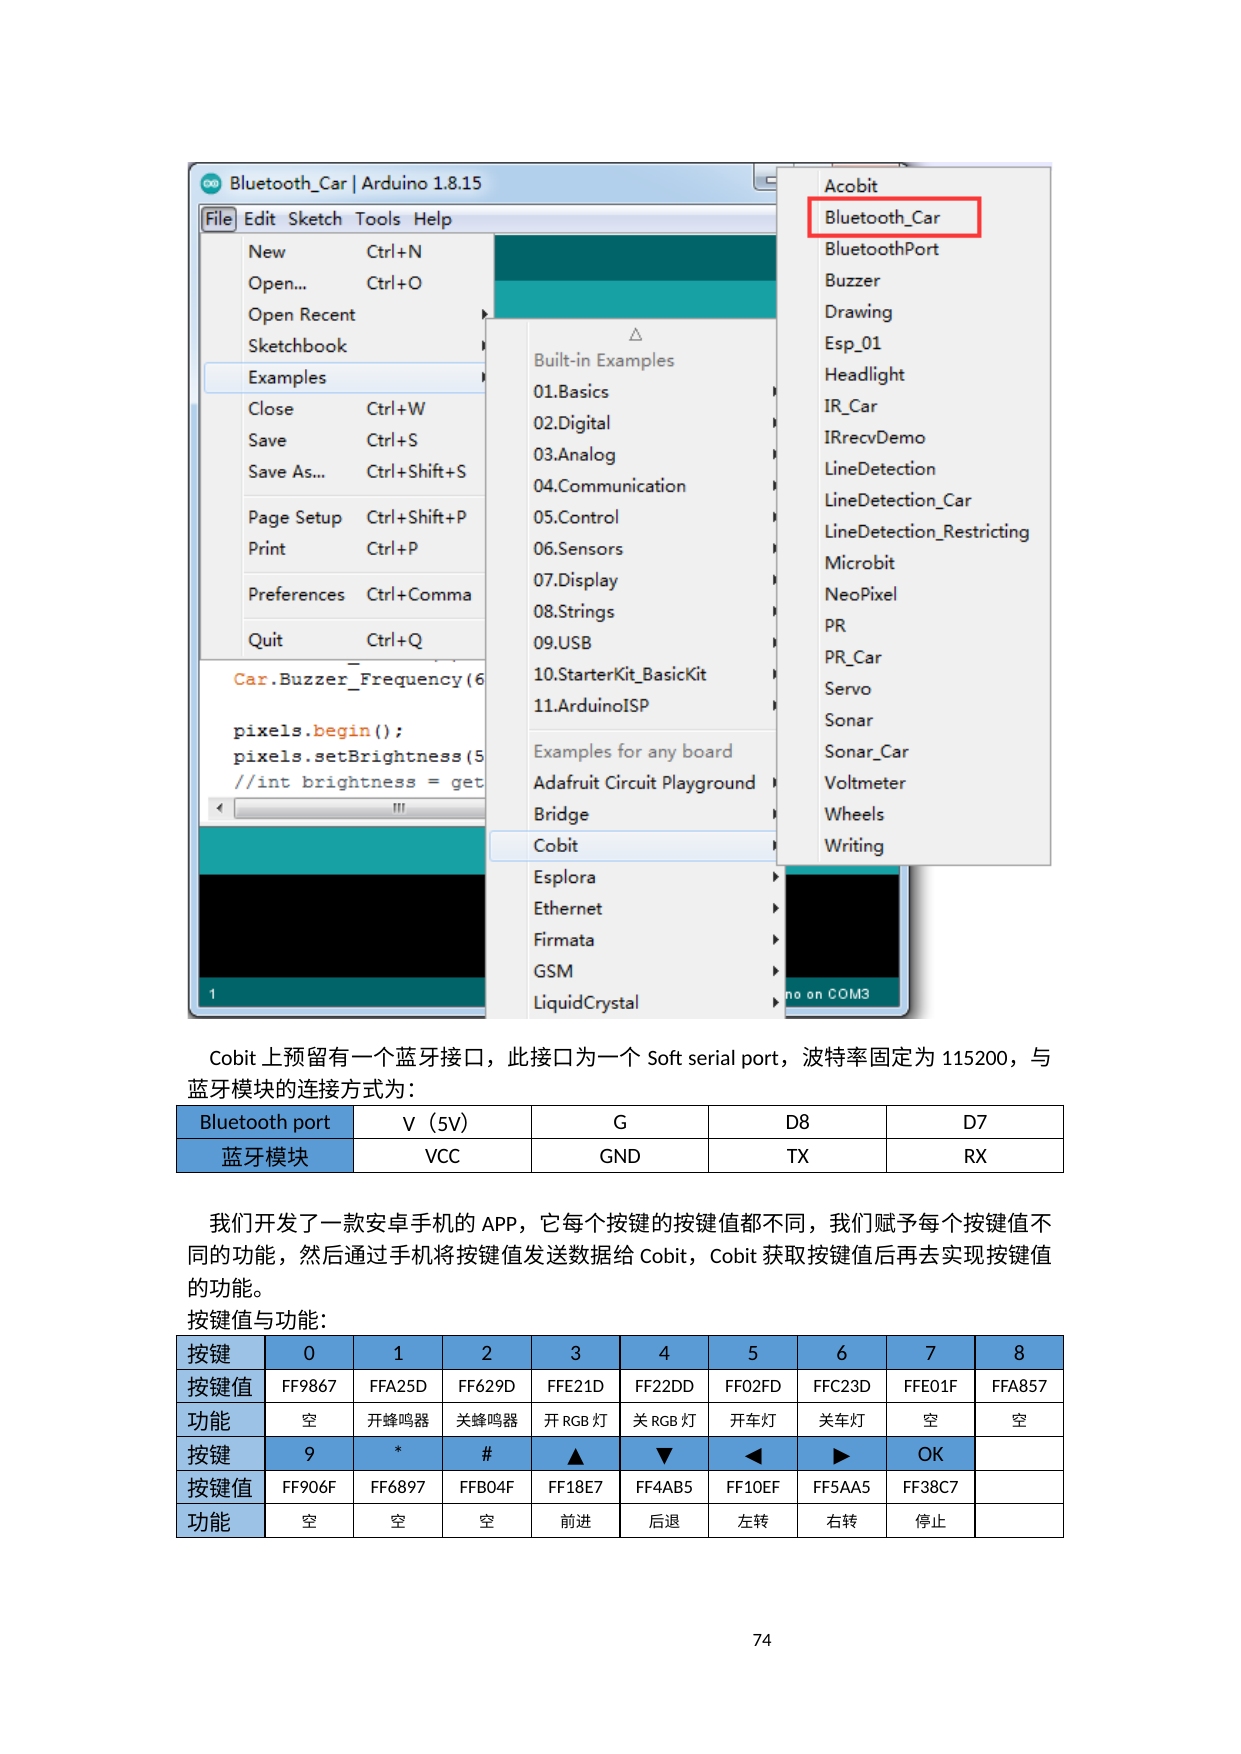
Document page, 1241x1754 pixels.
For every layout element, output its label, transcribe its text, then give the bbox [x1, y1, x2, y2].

table_header G [532, 1106, 708, 1138]
table_cell FFB04F [443, 1471, 531, 1503]
table_cell FFE01F [887, 1370, 974, 1402]
table_cell 空 [266, 1403, 353, 1436]
table_cell 关RGB灯 [621, 1403, 708, 1436]
table_cell 功能 [177, 1504, 264, 1537]
table_cell 右转 [798, 1504, 886, 1537]
table_header 4 [621, 1336, 708, 1369]
table_cell FF18E7 [532, 1471, 619, 1503]
table_cell 开RGB灯 [532, 1403, 619, 1436]
table_cell VCC [354, 1139, 531, 1172]
table_cell ▼ [621, 1437, 708, 1470]
table_cell 空 [443, 1504, 531, 1537]
table_cell FF906F [266, 1471, 353, 1503]
table_cell OK [887, 1437, 974, 1470]
table_cell FF5AA5 [798, 1471, 886, 1503]
table_cell 按键值 [177, 1370, 264, 1402]
table_cell 关车灯 [798, 1403, 886, 1436]
table_cell FF629D [443, 1370, 531, 1402]
table_header D7 [887, 1106, 1063, 1138]
table_header D8 [709, 1106, 886, 1138]
table_cell [976, 1437, 1063, 1470]
table_cell ◀ [709, 1437, 797, 1470]
picture [187, 162, 1053, 1019]
table_cell FF9867 [266, 1370, 353, 1402]
table_cell 停止 [887, 1504, 974, 1537]
table_cell FFA857 [976, 1370, 1063, 1402]
table_cell 功能 [177, 1403, 264, 1436]
table_cell 左转 [709, 1504, 797, 1537]
table_cell 空 [354, 1504, 442, 1537]
table_header 1 [354, 1336, 442, 1369]
text 按键值与功能： [187, 1303, 1053, 1335]
table_header V（5V） [354, 1106, 531, 1138]
table_cell [976, 1504, 1063, 1537]
table_header 6 [798, 1336, 886, 1369]
table_cell 9 [266, 1437, 353, 1470]
table_cell FF22DD [621, 1370, 708, 1402]
table_cell 开蜂鸣器 [354, 1403, 442, 1436]
table_cell 空 [266, 1504, 353, 1537]
table_header 2 [443, 1336, 531, 1369]
table_cell FF6897 [354, 1471, 442, 1503]
table_cell 开车灯 [709, 1403, 797, 1436]
table_cell 关蜂鸣器 [443, 1403, 531, 1436]
table_cell FFC23D [798, 1370, 886, 1402]
table_cell 按键值 [177, 1471, 264, 1503]
table_header Bluetooth port [177, 1106, 353, 1138]
table_cell FF38C7 [887, 1471, 974, 1503]
table_cell FFE21D [532, 1370, 619, 1402]
table_cell 按键 [177, 1437, 264, 1470]
table_cell # [443, 1437, 531, 1470]
table_header 8 [976, 1336, 1063, 1369]
table_cell ▲ [532, 1437, 619, 1470]
table_cell 空 [887, 1403, 974, 1436]
text 我们开发了一款安卓手机的APP，它每个按键的按键值都不同，我们赋予每个按键值不同的功能，然后通过手机将按键值发送数据给Cobit，Cobit获取按键值后再去实现按键值的功能。 [187, 1205, 1053, 1303]
table_cell 空 [976, 1403, 1063, 1436]
table_header 7 [887, 1336, 974, 1369]
text Cobit上预留有一个蓝牙接口，此接口为一个Soft serial port，波特率固定为115200，与蓝牙模块的连接方式为： [187, 1039, 1053, 1104]
table_cell [976, 1471, 1063, 1503]
table_header 5 [709, 1336, 797, 1369]
table_cell ▶ [798, 1437, 886, 1470]
table_cell GND [532, 1139, 708, 1172]
table_cell 蓝牙模块 [177, 1139, 353, 1172]
table_header 按键 [177, 1336, 264, 1369]
table_header 0 [266, 1336, 353, 1369]
table_cell FFA25D [354, 1370, 442, 1402]
table_cell * [354, 1437, 442, 1470]
table_cell RX [887, 1139, 1063, 1172]
table_cell FF02FD [709, 1370, 797, 1402]
table_cell 前进 [532, 1504, 619, 1537]
table_cell TX [709, 1139, 886, 1172]
table_cell FF4AB5 [621, 1471, 708, 1503]
table_cell 后退 [621, 1504, 708, 1537]
table_cell FF10EF [709, 1471, 797, 1503]
table_header 3 [532, 1336, 619, 1369]
